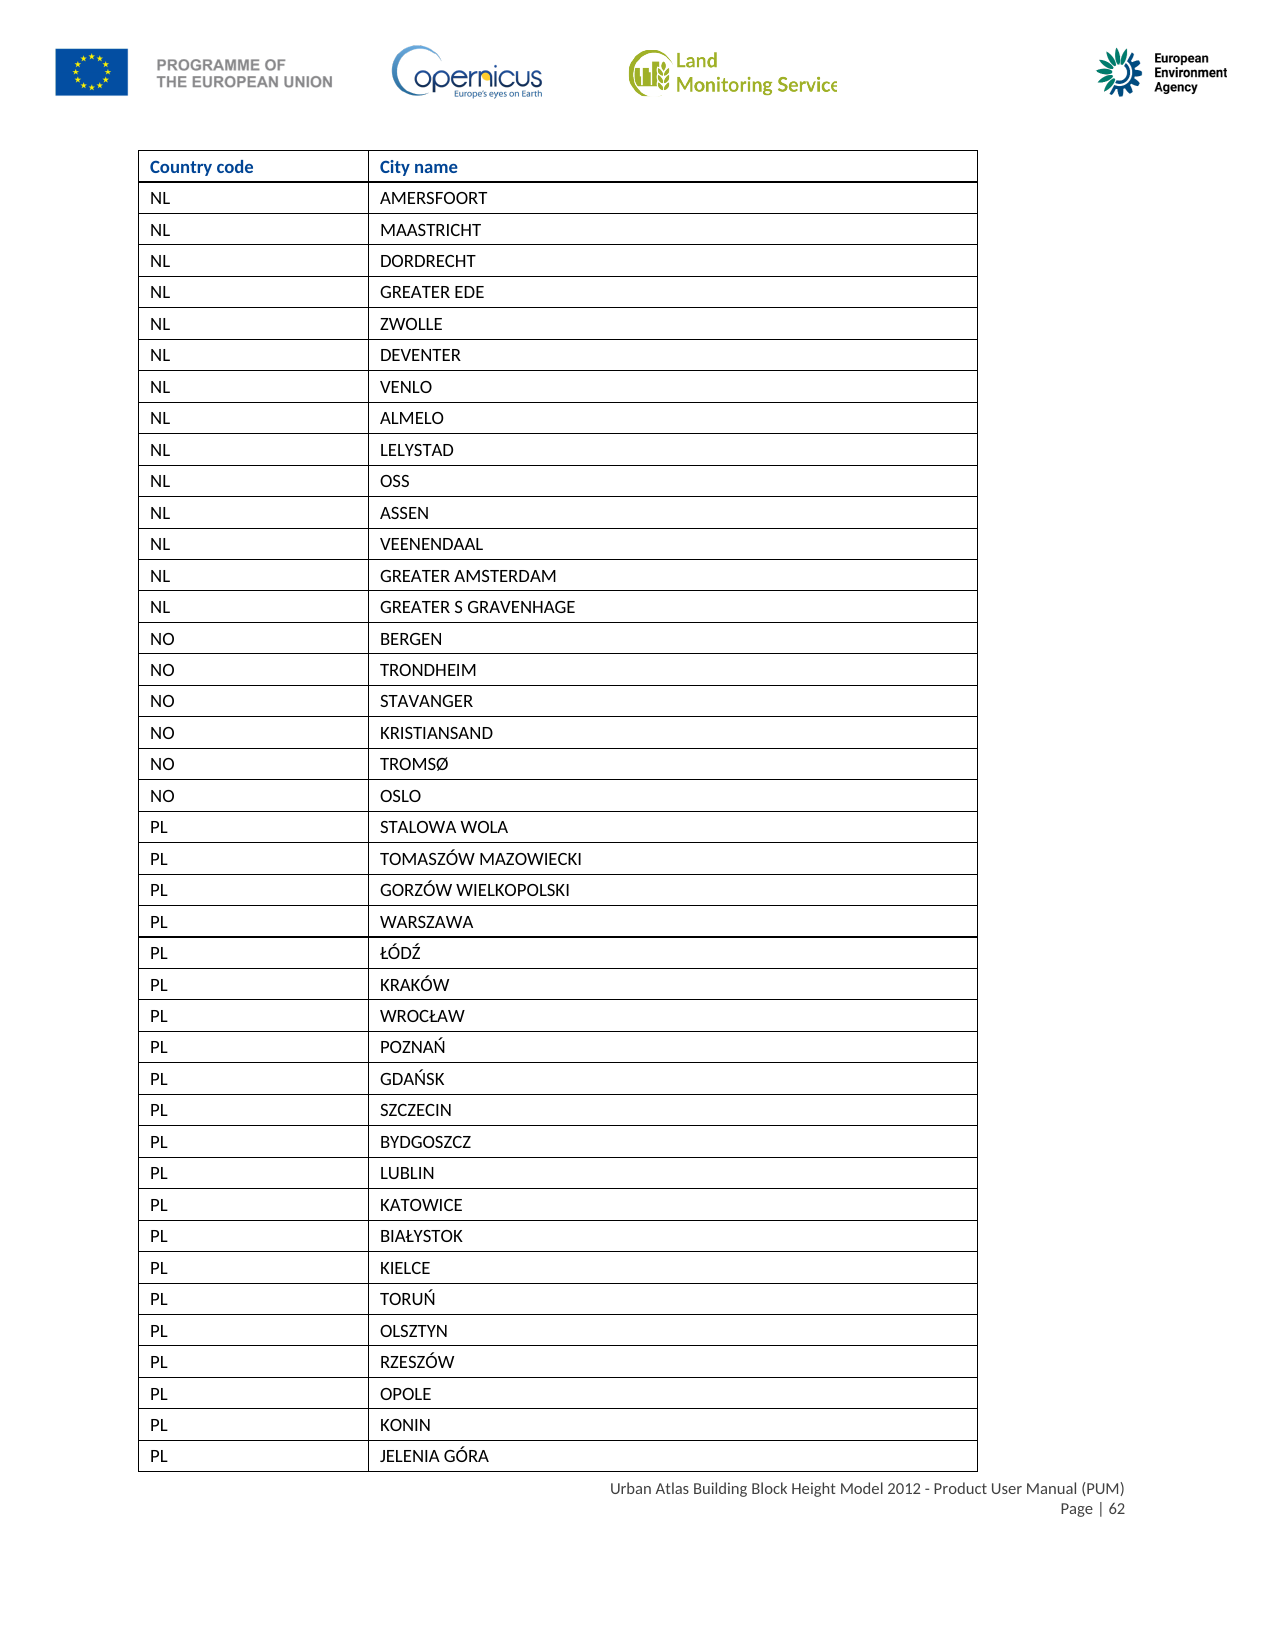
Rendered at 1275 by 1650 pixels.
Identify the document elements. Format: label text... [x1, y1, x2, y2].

table_cell NO [139, 717, 368, 748]
table_cell ALMELO [369, 403, 977, 433]
table_cell PL [139, 938, 368, 968]
table_cell PL [139, 1095, 368, 1125]
table_cell NO [139, 780, 368, 811]
table_header Country code [139, 151, 368, 181]
table_cell KIELCE [369, 1252, 977, 1282]
table_cell PL [139, 812, 368, 842]
table_cell PL [139, 1252, 368, 1282]
table_cell OLSZTYN [369, 1315, 977, 1345]
table_cell GREATER AMSTERDAM [369, 560, 977, 590]
table_cell BYDGOSZCZ [369, 1126, 977, 1157]
table_cell DORDRECHT [369, 245, 977, 276]
table_cell KRAKÓW [369, 969, 977, 999]
table_cell PL [139, 1378, 368, 1408]
table_cell BERGEN [369, 623, 977, 653]
table_cell PL [139, 1221, 368, 1251]
table_cell PL [139, 1409, 368, 1440]
table_cell GORZÓW WIELKOPOLSKI [369, 875, 977, 905]
table_cell ŁÓDŹ [369, 938, 977, 968]
table_cell RZESZÓW [369, 1346, 977, 1377]
table_cell NL [139, 466, 368, 496]
table_cell GREATER EDE [369, 277, 977, 307]
table_cell NL [139, 277, 368, 307]
table_cell PL [139, 1126, 368, 1157]
table_cell NL [139, 591, 368, 622]
picture [628, 50, 837, 97]
table_cell DEVENTER [369, 340, 977, 370]
table_cell GREATER S GRAVENHAGE [369, 591, 977, 622]
table_cell POZNAŃ [369, 1032, 977, 1062]
table_cell PL [139, 1346, 368, 1377]
table_cell NL [139, 371, 368, 402]
table_cell STALOWA WOLA [369, 812, 977, 842]
table_cell WARSZAWA [369, 906, 977, 936]
table_cell LUBLIN [369, 1158, 977, 1188]
table_cell OPOLE [369, 1378, 977, 1408]
table_cell AMERSFOORT [369, 183, 977, 213]
table_cell BIAŁYSTOK [369, 1221, 977, 1251]
table_cell PL [139, 1189, 368, 1219]
table_cell NL [139, 214, 368, 244]
table_cell PL [139, 1000, 368, 1031]
table_cell PL [139, 843, 368, 873]
table_cell TROMSØ [369, 749, 977, 779]
table_cell PL [139, 969, 368, 999]
table_cell PL [139, 1032, 368, 1062]
table_cell STAVANGER [369, 686, 977, 716]
table_cell TORUŃ [369, 1284, 977, 1314]
table_cell PL [139, 906, 368, 936]
table_cell WROCŁAW [369, 1000, 977, 1031]
table_cell JELENIA GÓRA [369, 1441, 977, 1471]
table_cell LELYSTAD [369, 434, 977, 464]
picture [371, 15, 560, 130]
table_cell NL [139, 434, 368, 464]
table_cell KONIN [369, 1409, 977, 1440]
table_cell NL [139, 308, 368, 339]
table_cell OSLO [369, 780, 977, 811]
picture [1094, 46, 1228, 97]
table_cell VENLO [369, 371, 977, 402]
table_cell OSS [369, 466, 977, 496]
table_cell TRONDHEIM [369, 654, 977, 685]
table_cell NO [139, 623, 368, 653]
table_cell NL [139, 529, 368, 559]
table_cell PL [139, 1284, 368, 1314]
table_cell NO [139, 654, 368, 685]
table_cell VEENENDAAL [369, 529, 977, 559]
table_cell PL [139, 1063, 368, 1094]
table_cell NL [139, 560, 368, 590]
table_cell ZWOLLE [369, 308, 977, 339]
table_header City name [369, 151, 977, 181]
table_cell NL [139, 340, 368, 370]
table_cell GDAŃSK [369, 1063, 977, 1094]
table_cell PL [139, 875, 368, 905]
table_cell NO [139, 686, 368, 716]
table_cell PL [139, 1441, 368, 1471]
table_cell KATOWICE [369, 1189, 977, 1219]
table_cell NO [139, 749, 368, 779]
table_cell NL [139, 245, 368, 276]
table_cell NL [139, 403, 368, 433]
table_cell PL [139, 1315, 368, 1345]
table_cell TOMASZÓW MAZOWIECKI [369, 843, 977, 873]
table_cell NL [139, 183, 368, 213]
table_cell PL [139, 1158, 368, 1188]
table_cell SZCZECIN [369, 1095, 977, 1125]
table_cell ASSEN [369, 497, 977, 527]
table_cell MAASTRICHT [369, 214, 977, 244]
table_cell NL [139, 497, 368, 527]
picture [29, 21, 351, 124]
table_cell KRISTIANSAND [369, 717, 977, 748]
